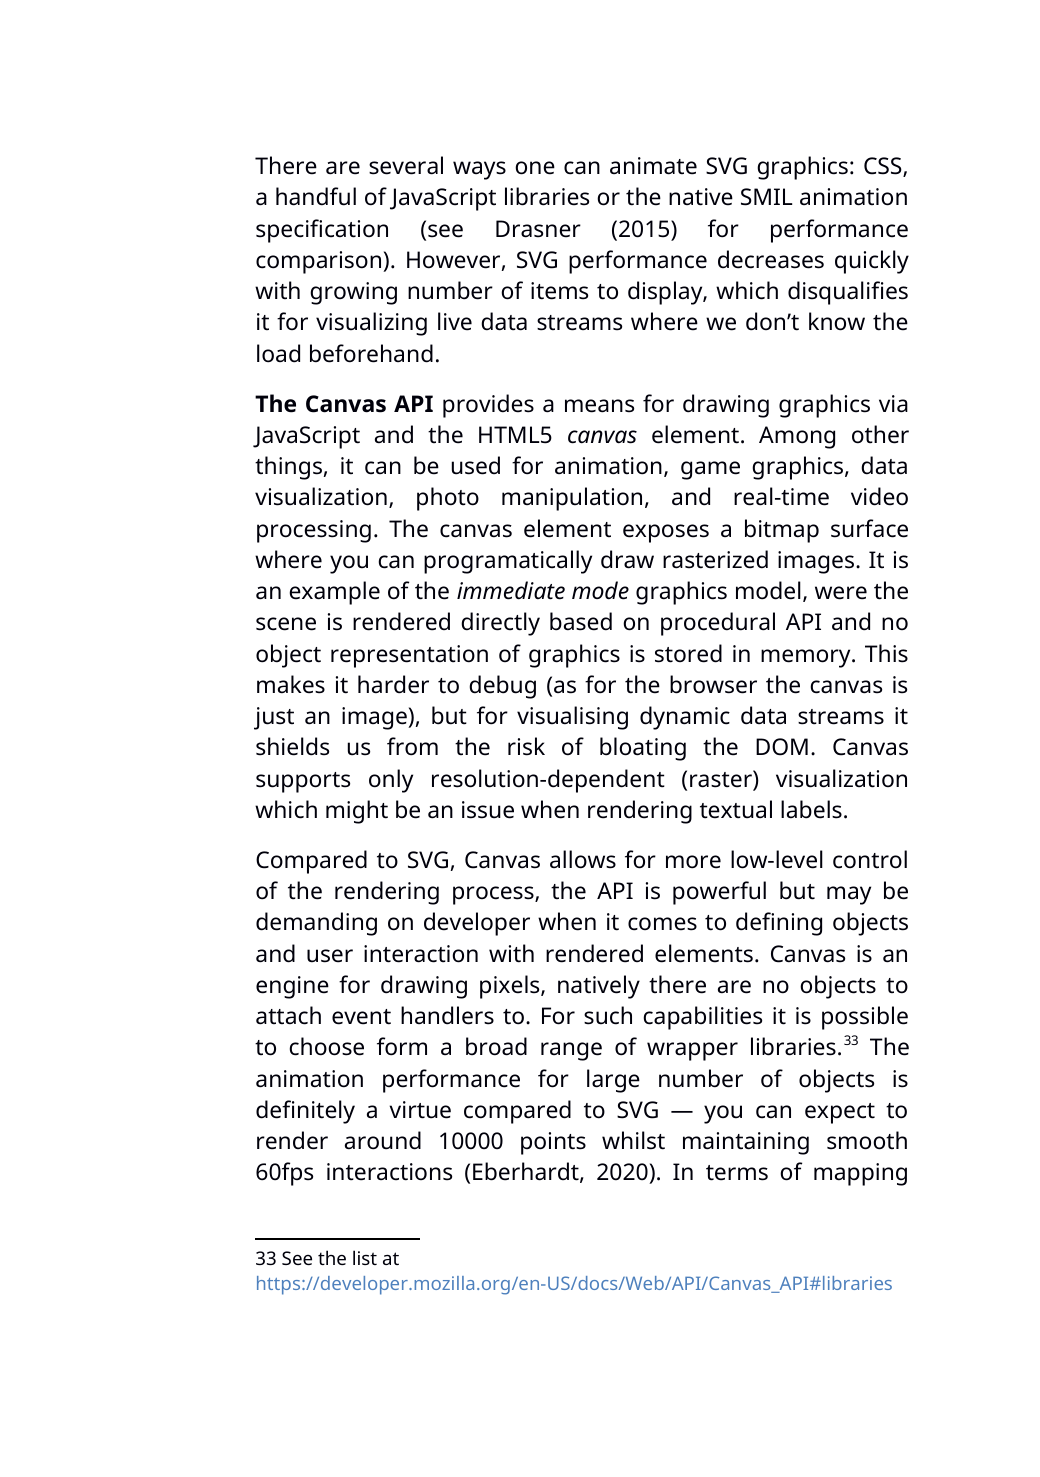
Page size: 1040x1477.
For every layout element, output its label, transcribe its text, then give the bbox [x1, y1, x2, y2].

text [255, 844, 910, 1187]
text There are several ways one can animate SVG graphics: CSS, a handful of JavaScript libraries or the native SMIL animation specification (see Drasner (2015) for performance comparison). However, SVG performance decreases quickly with growing number of items to display, which disqualifies it for visualizing live data streams where we don’t know the load beforehand. [255, 150, 910, 369]
text The Canvas API provides a means for drawing graphics via JavaScript and the HTML5 canvas element. Among other things, it can be used for animation, game graphics, data visualization, photo manipulation, and real-time video processing. The canvas element exposes a bitmap surface where you can programatically draw rasterized images. It is an example of the immediate mode graphics model, were the scene is rendered directly based on procedural API and no object representation of graphics is stored in memory. This makes it harder to debug (as for the browser the canvas is just an image), but for visualising dynamic data streams it shields us from the risk of bloating the DOM. Canvas supports only resolution-dependent (raster) visualization which might be an issue when rendering textual labels. [255, 387, 910, 825]
